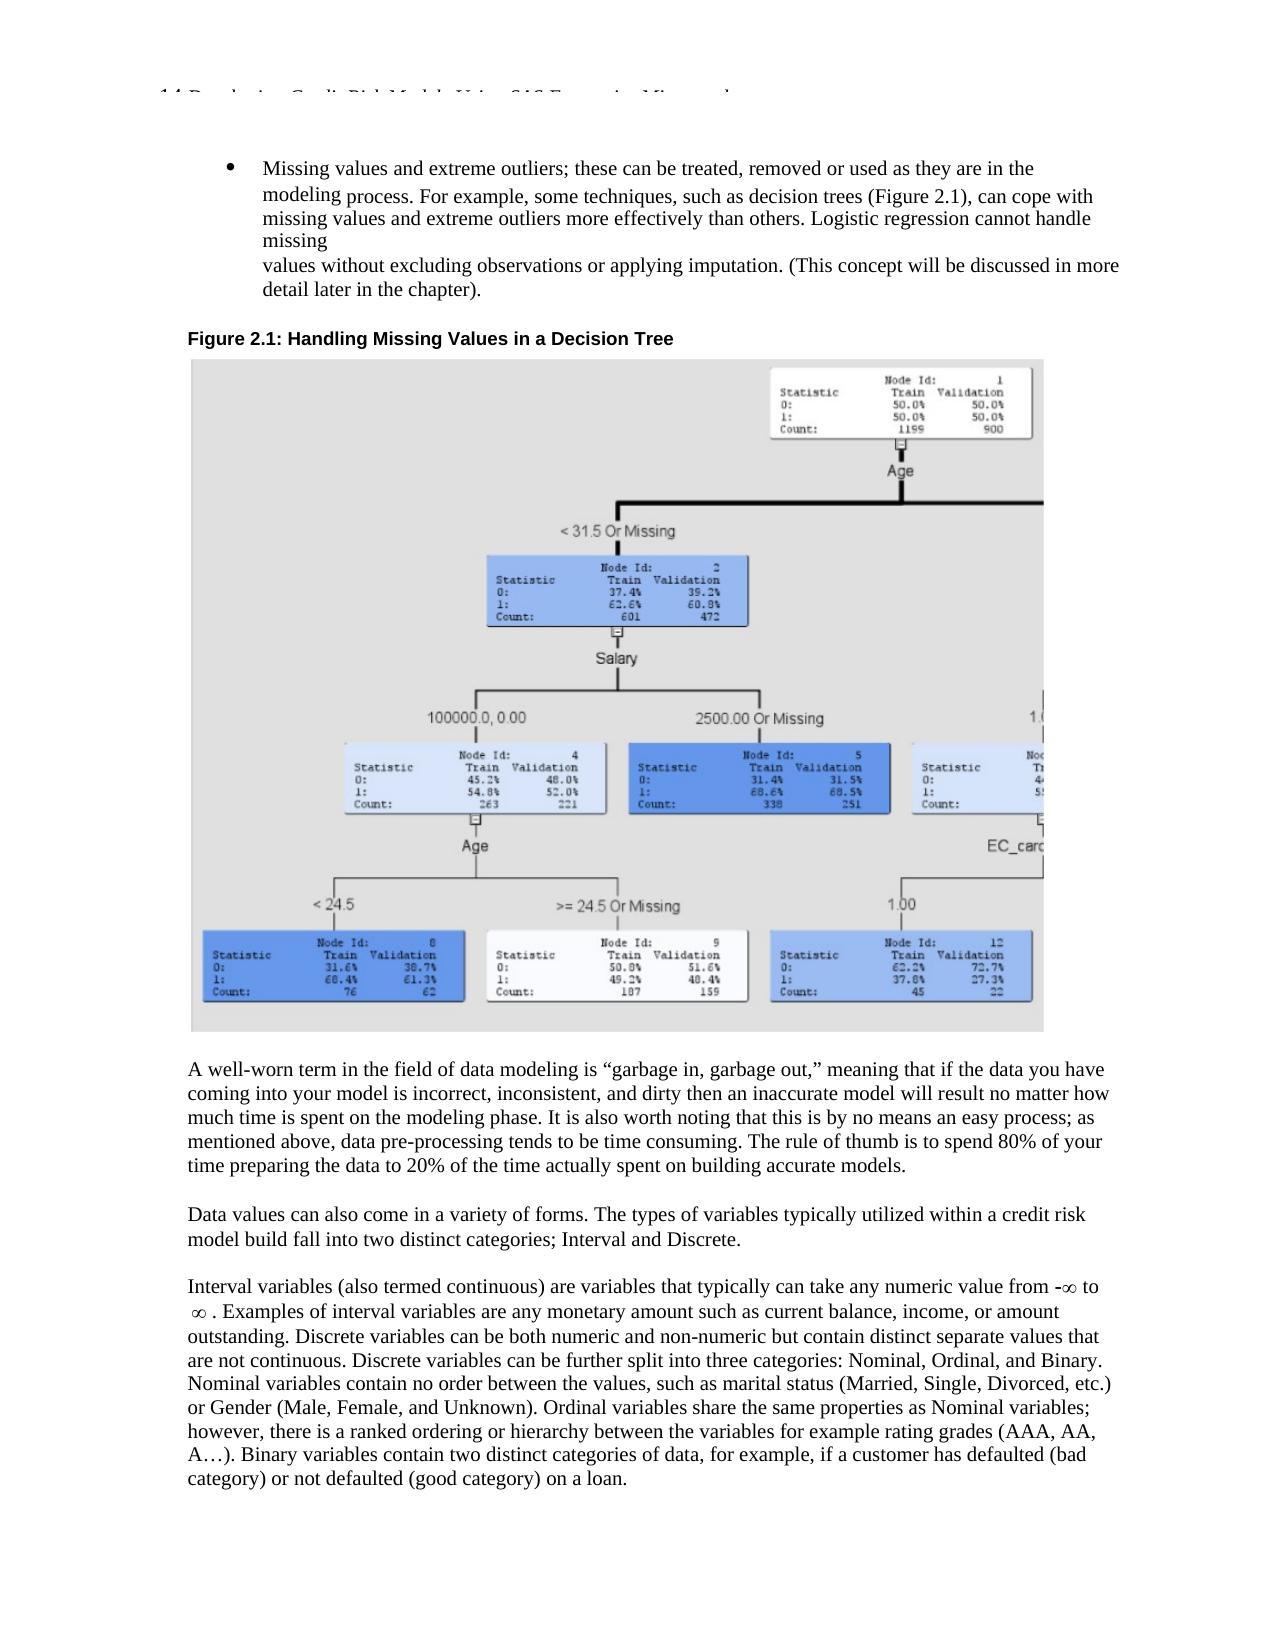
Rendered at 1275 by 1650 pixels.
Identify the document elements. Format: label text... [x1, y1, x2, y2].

picture [188, 358, 1045, 1033]
list Missing values and extreme outliers; these can be treated, removed or used as they are in the modeling process. For example, some techniques, such as decision trees (Figure 2.1), can cope with missing values and extreme outliers more effectively than others. Logistic regression cannot handle missing [225, 152, 1117, 252]
text A well-worn term in the field of data modeling is “garbage in, garbage out,” meaning that if the data you have coming into your model is incorrect, inconsistent, and dirty then an inaccurate model will result no matter how much time is spent on the modeling phase. It is also worth noting that this is by no means an easy process; as mentioned above, data pre-processing tends to be time consuming. The rule of thumb is to spend 80% of your time preparing the data to 20% of the time actually spent on building accurate models. [187, 1057, 1112, 1177]
text Figure 2.1: Handling Missing Values in a Decision Tree [187, 328, 1223, 349]
text values without excluding observations or applying imputation. (This concept will be discussed in more detail later in the chapter). [262, 253, 1122, 301]
text Data values can also come in a variety of forms. The types of variables typically utilized within a credit risk model build fall into two distinct categories; Interval and Discrete. [187, 1202, 1088, 1251]
text Interval variables (also termed continuous) are variables that typically can take any numeric value from  to [187, 1275, 1223, 1300]
text  . Examples of interval variables are any monetary amount such as current balance, income, or amount outstanding. Discrete variables can be both numeric and non-numeric but contain distinct separate values that are not continuous. Discrete variables can be further split into three categories: Nominal, Ordinal, and Binary. Nominal variables contain no order between the values, such as marital status (Married, Single, Divorced, etc.) or Gender (Male, Female, and Unknown). Ordinal variables share the same properties as Nominal variables; however, there is a ranked ordering or hierarchy between the variables for example rating grades (AAA, AA, A…). Binary variables contain two distinct categories of data, for example, if a customer has defaulted (bad category) or not defaulted (good category) on a loan. [187, 1300, 1114, 1490]
